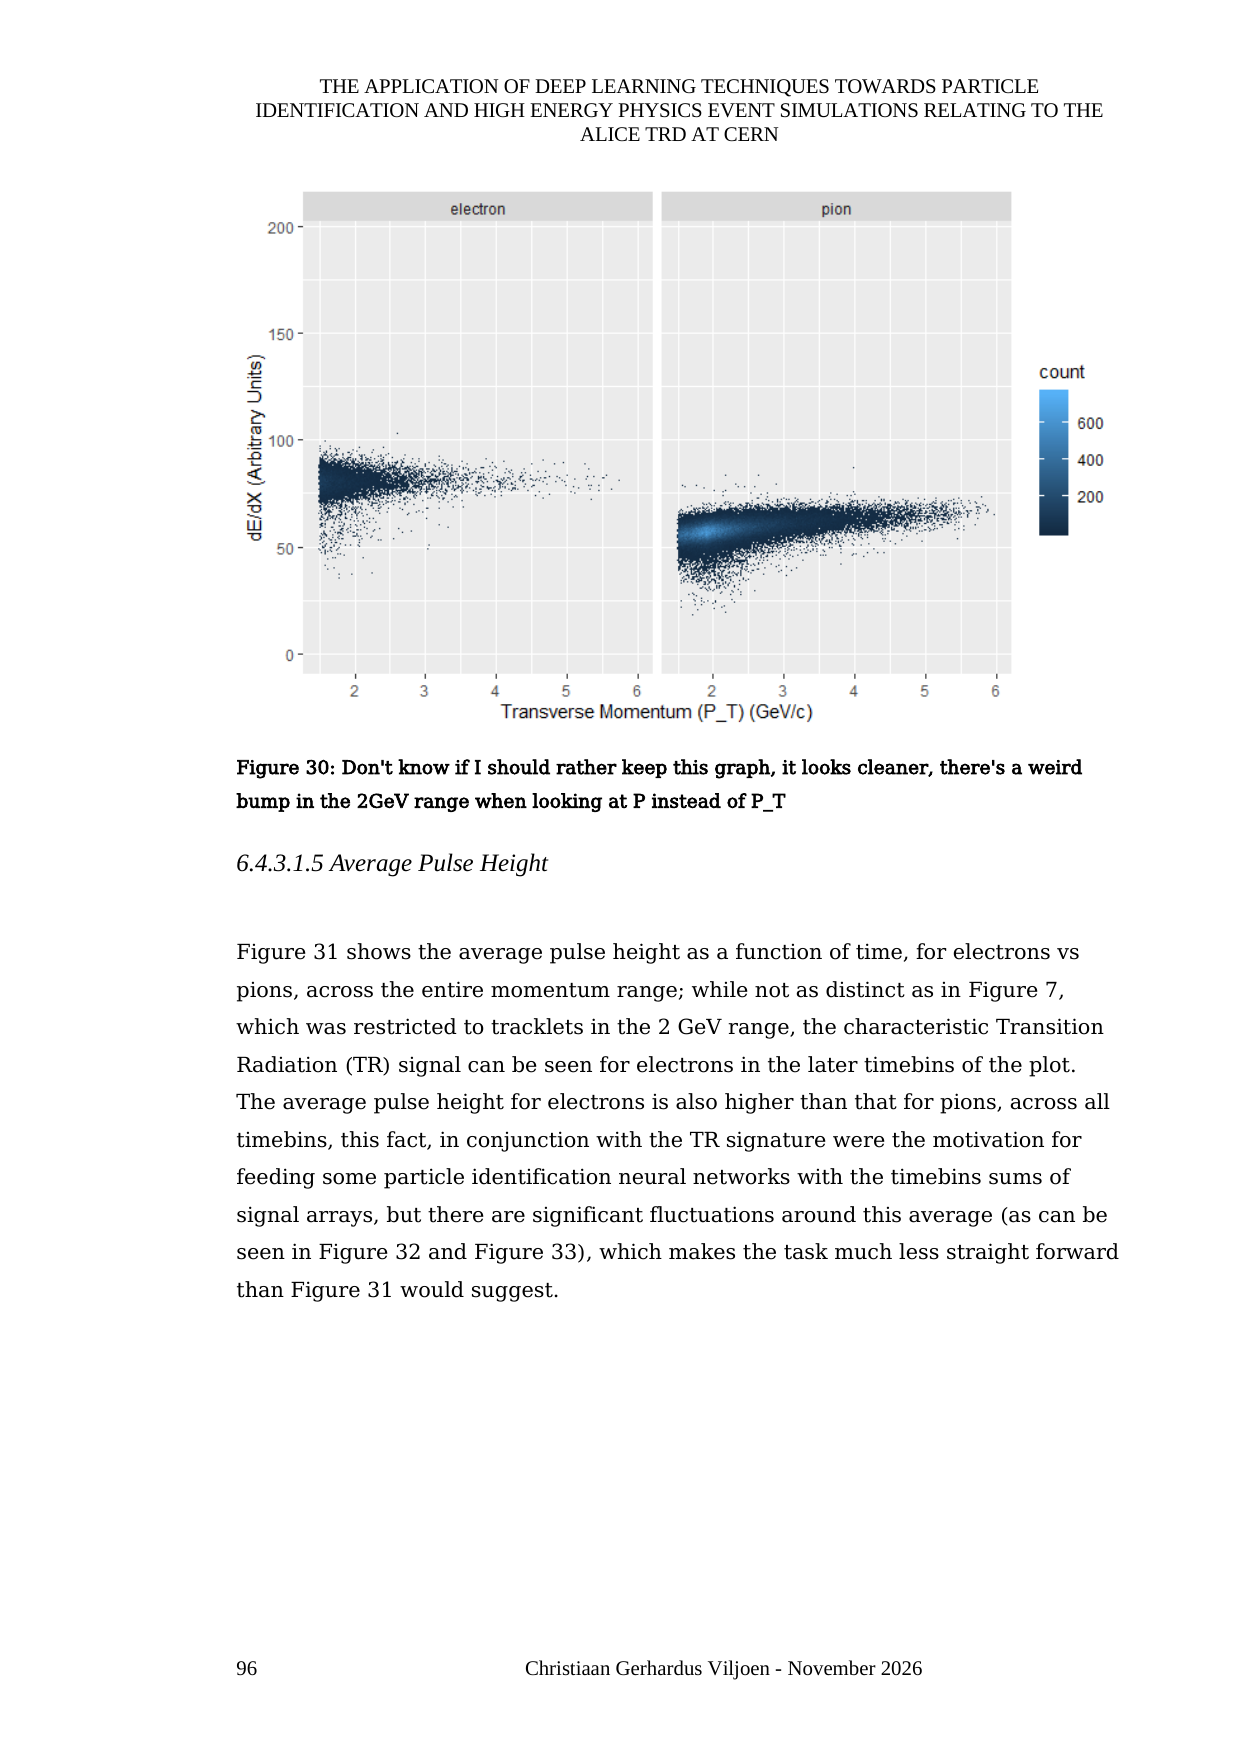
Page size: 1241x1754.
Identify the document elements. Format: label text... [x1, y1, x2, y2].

picture [236, 183, 1123, 731]
subtitle Average Pulse Height [236, 848, 1122, 876]
